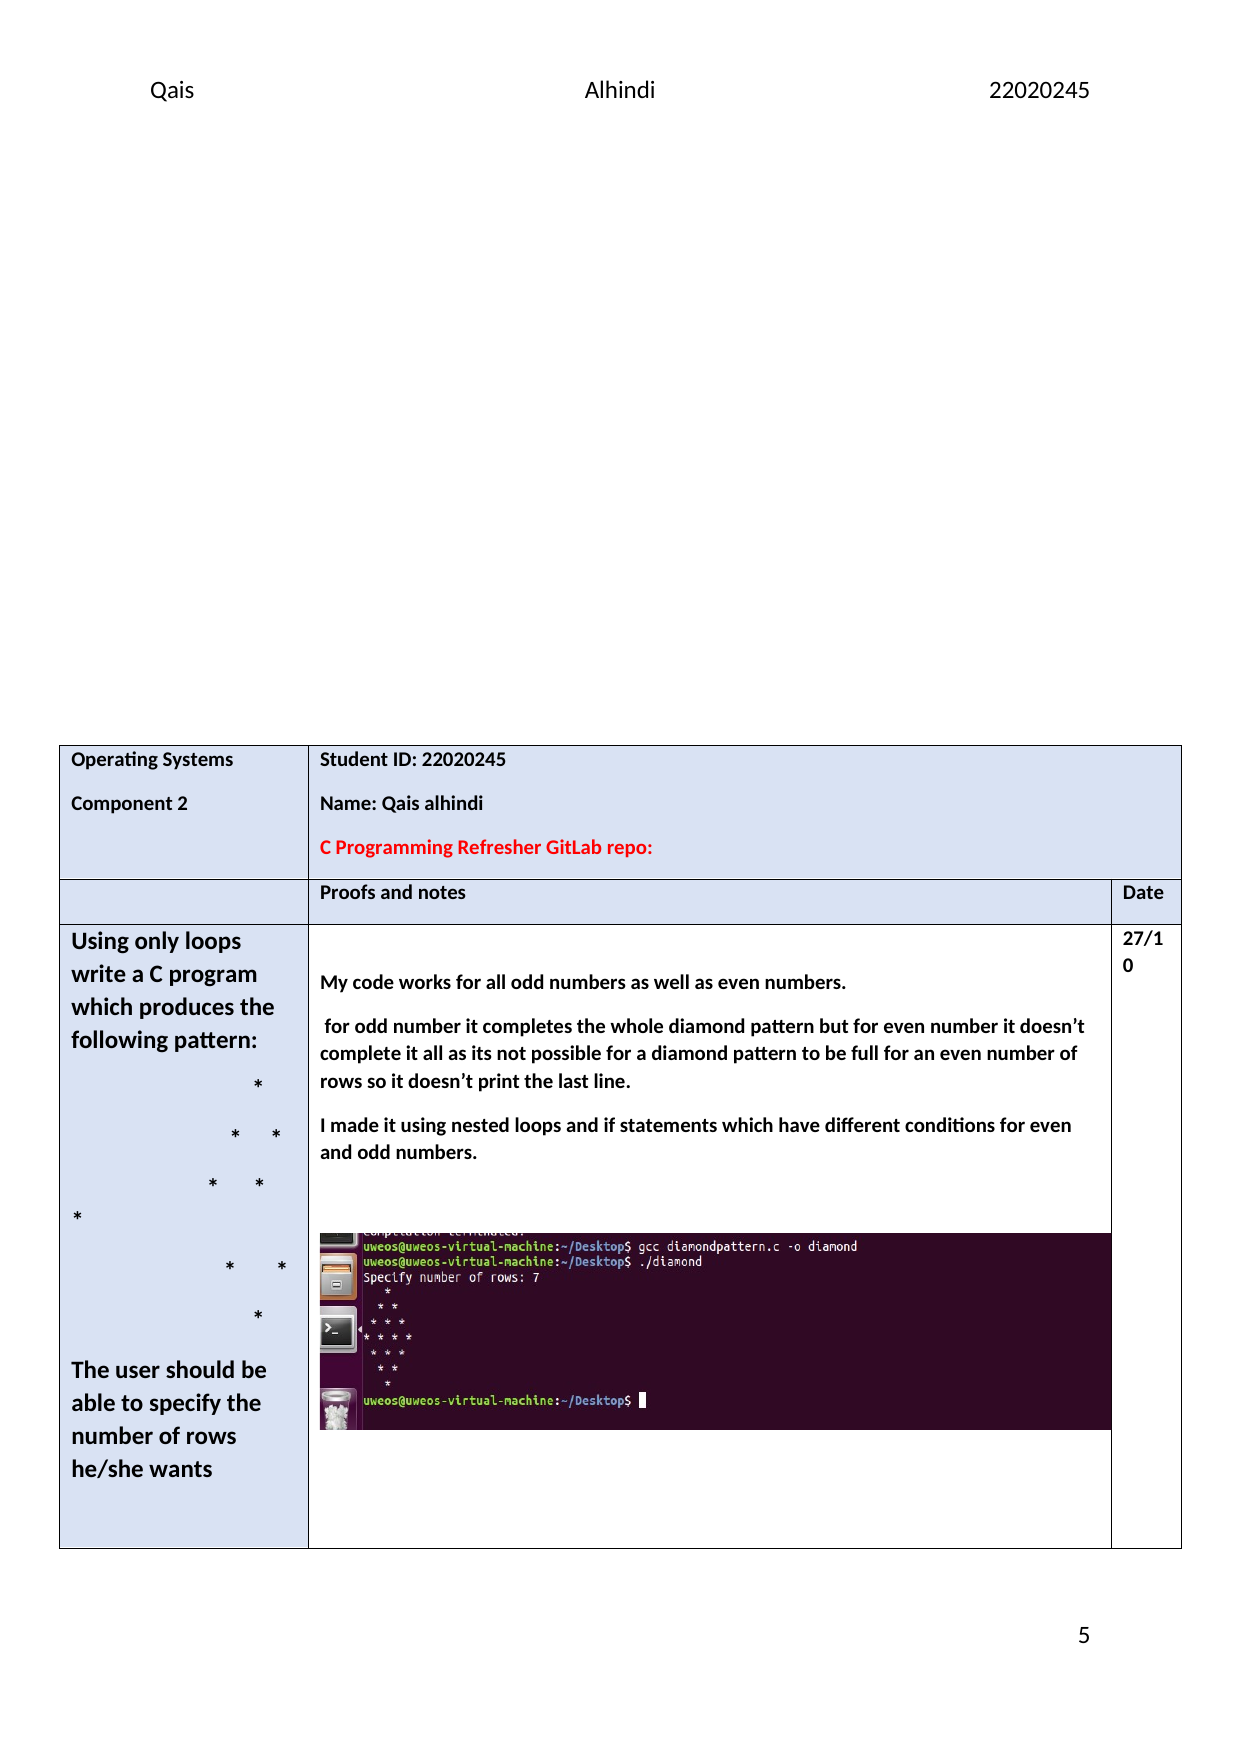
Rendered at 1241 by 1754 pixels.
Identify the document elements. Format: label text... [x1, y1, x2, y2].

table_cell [309, 925, 1111, 1547]
table_cell [60, 880, 308, 924]
table_cell 27/10 [1112, 925, 1181, 1547]
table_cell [60, 925, 308, 1547]
table_header Student ID: 22020245 Name: Qais alhindi C Programming Refresher GitLab repo: [309, 746, 1181, 878]
picture [319, 1233, 1112, 1430]
table_cell Proofs and notes [309, 880, 1111, 924]
table_cell Date [1112, 880, 1181, 924]
table_header Operating Systems Component 2 [60, 746, 308, 878]
